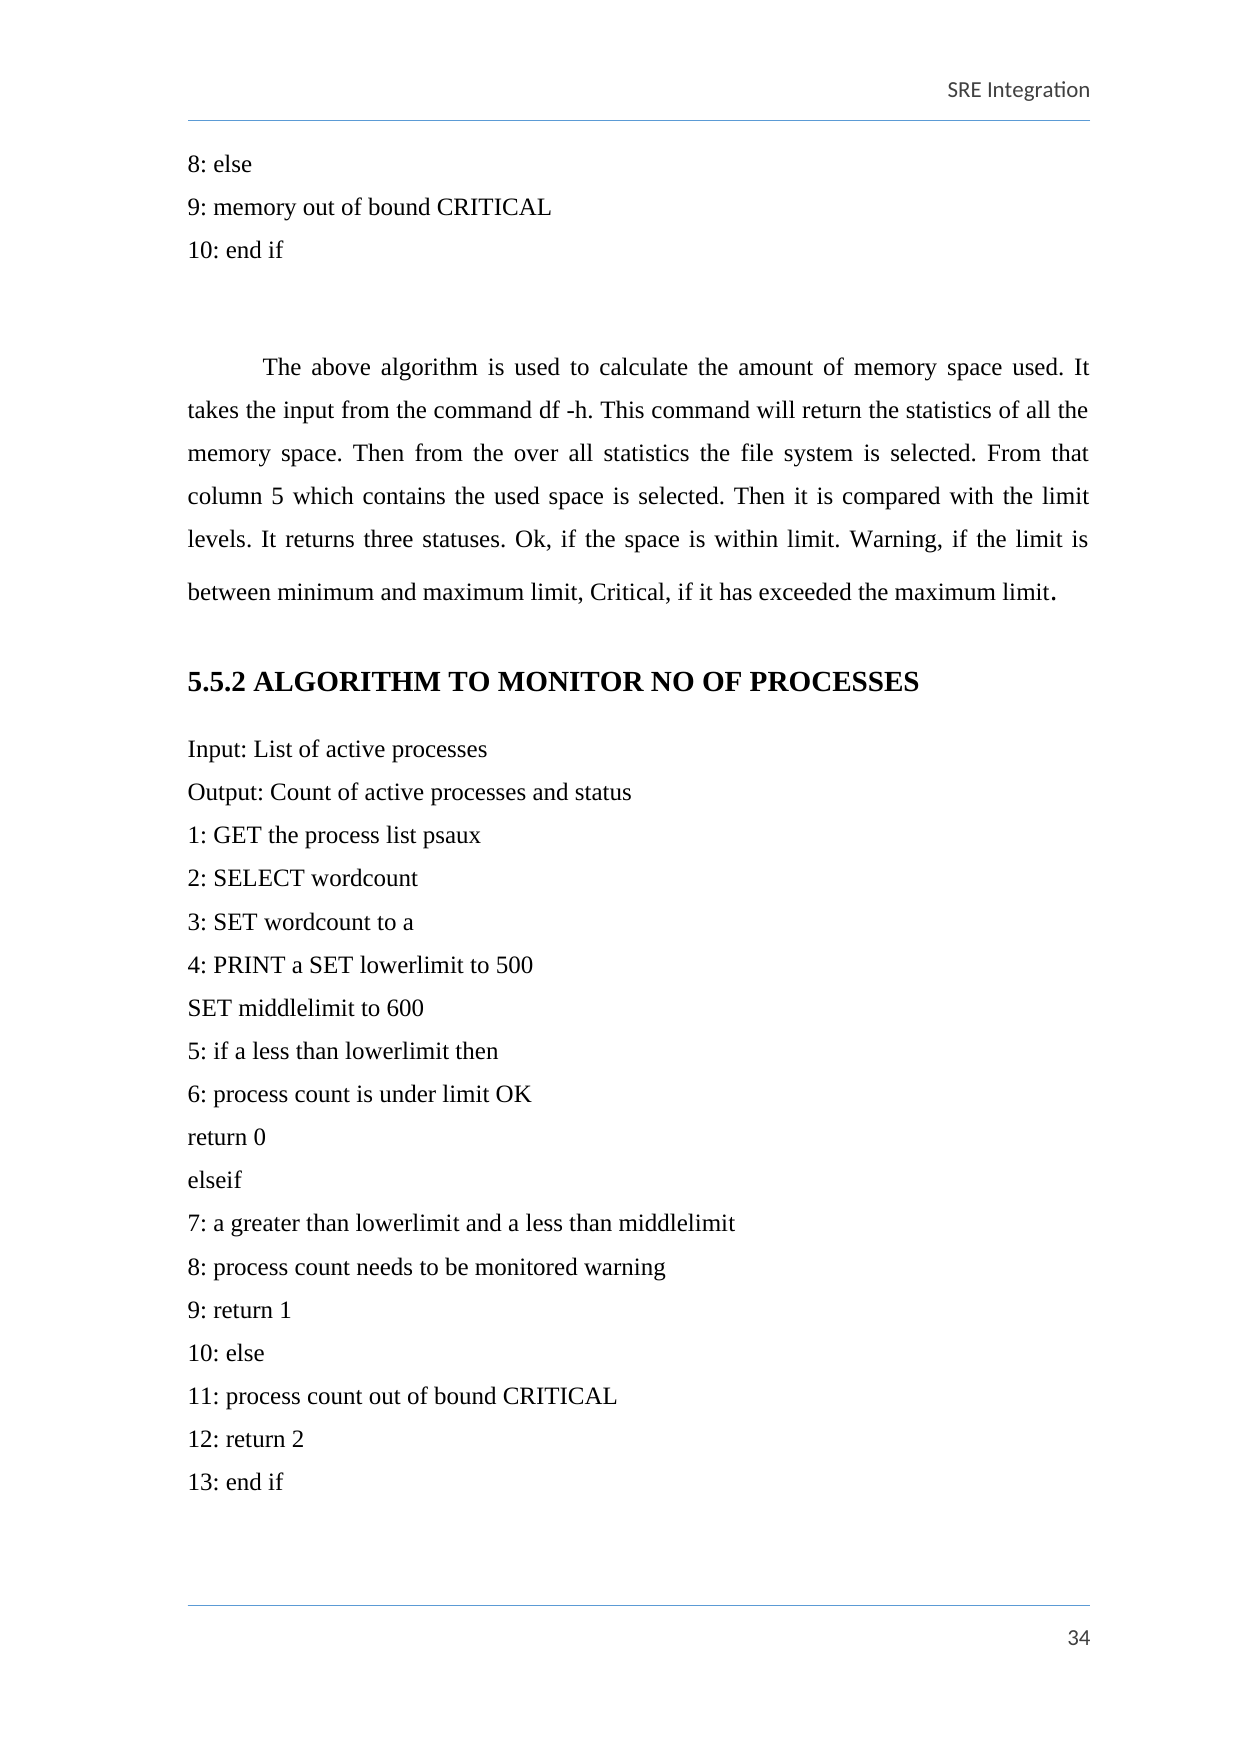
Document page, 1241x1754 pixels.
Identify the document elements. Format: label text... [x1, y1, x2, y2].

text 5.5.2 ALGORITHM TO MONITOR NO OF PROCESSES [187, 664, 1090, 697]
text 12: return 2 [187, 1424, 1090, 1453]
text 6: process count is under limit OK [187, 1079, 1090, 1108]
text 9: return 1 [187, 1295, 1090, 1323]
text The above algorithm is used to calculate the amount of memory space used. It takes the input from the command df -h. This command will return the statistics of all the memory space. Then from the over all statistics the file system is selected. From that column 5 which contains the used space is selected. Then it is compared with the limit levels. It returns three statuses. Ok, if the space is within limit. Warning, if the limit is between minimum and maximum limit, Critical, if it has exceeded the maximum limit. [187, 352, 1090, 608]
text 11: process count out of bound CRITICAL [187, 1381, 1090, 1410]
text 9: memory out of bound CRITICAL [187, 192, 1090, 221]
text 8: else [187, 149, 1090, 177]
text SET middlelimit to 600 [187, 993, 1090, 1022]
text return 0 [187, 1122, 1090, 1151]
text 1: GET the process list psaux [187, 820, 1090, 849]
text elseif [187, 1165, 1090, 1194]
text Input: List of active processes [187, 734, 1090, 763]
text 10: else [187, 1338, 1090, 1367]
text 10: end if [187, 235, 1090, 264]
text Output: Count of active processes and status [187, 777, 1090, 806]
text 3: SET wordcount to a [187, 907, 1090, 935]
text 4: PRINT a SET lowerlimit to 500 [187, 950, 1090, 978]
text 2: SELECT wordcount [187, 863, 1090, 892]
text 13: end if [187, 1467, 1090, 1496]
text 5: if a less than lowerlimit then [187, 1036, 1090, 1065]
text 8: process count needs to be monitored warning [187, 1252, 1090, 1280]
text 7: a greater than lowerlimit and a less than middlelimit [187, 1208, 1090, 1237]
